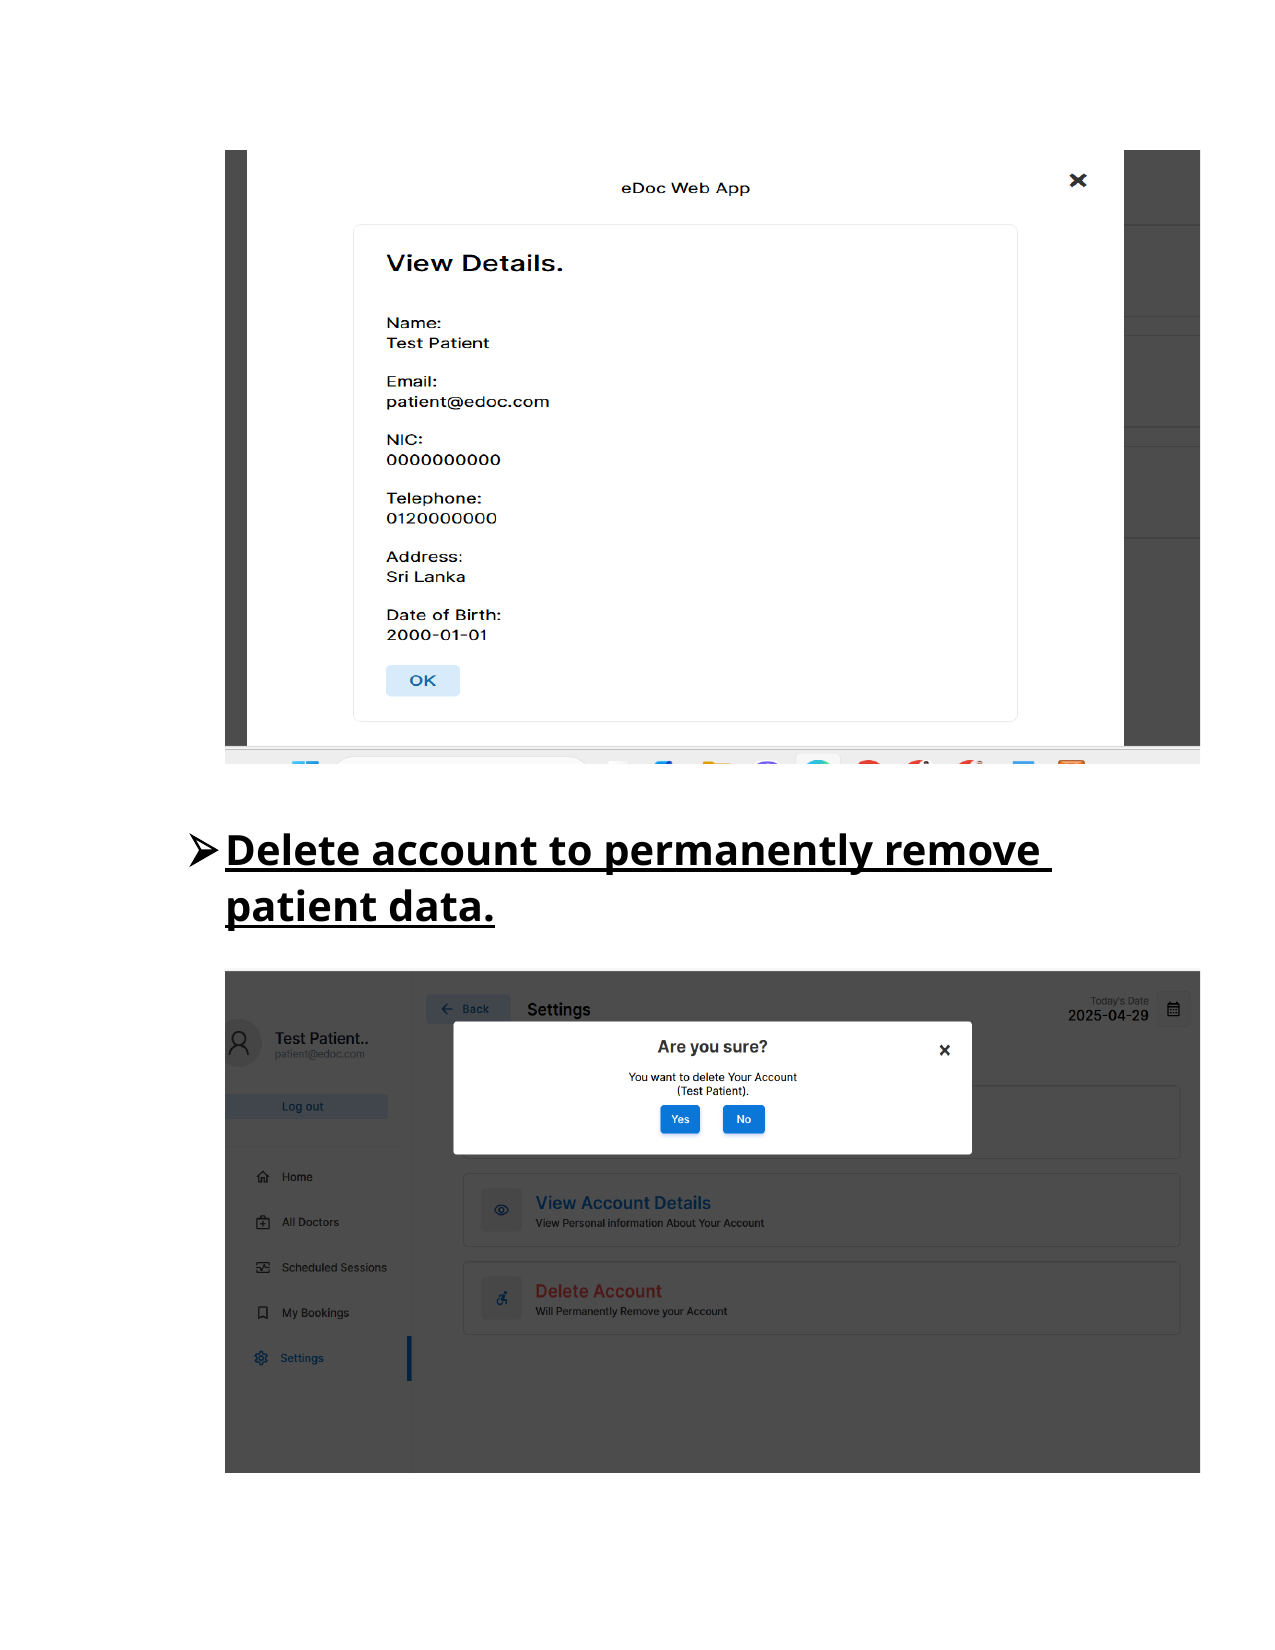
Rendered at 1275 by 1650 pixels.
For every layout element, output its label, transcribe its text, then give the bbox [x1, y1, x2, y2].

picture [225, 150, 1200, 764]
list Delete account to permanently remove patient data. [187, 821, 1125, 934]
picture [225, 968, 1200, 1473]
